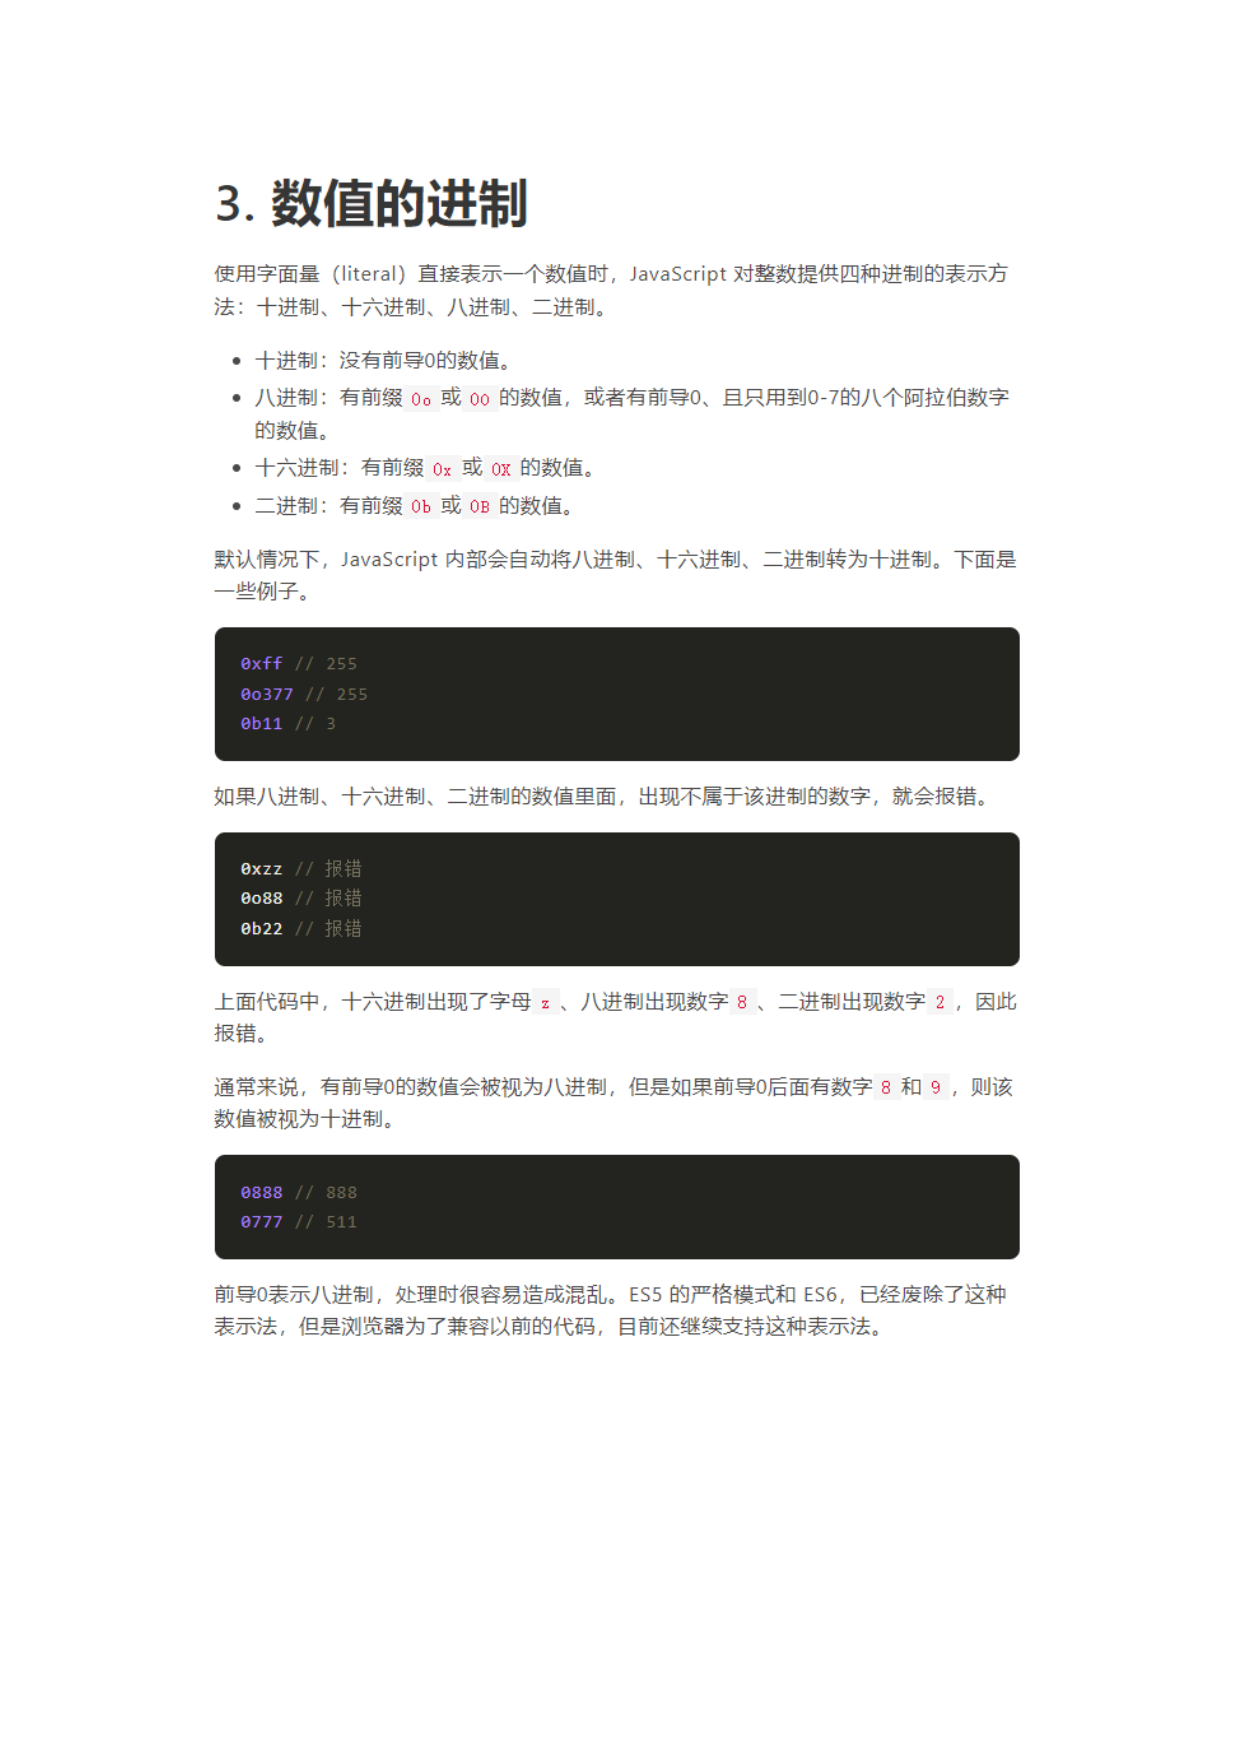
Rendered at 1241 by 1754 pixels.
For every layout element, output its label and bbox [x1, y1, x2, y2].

picture [187, 162, 1053, 1406]
